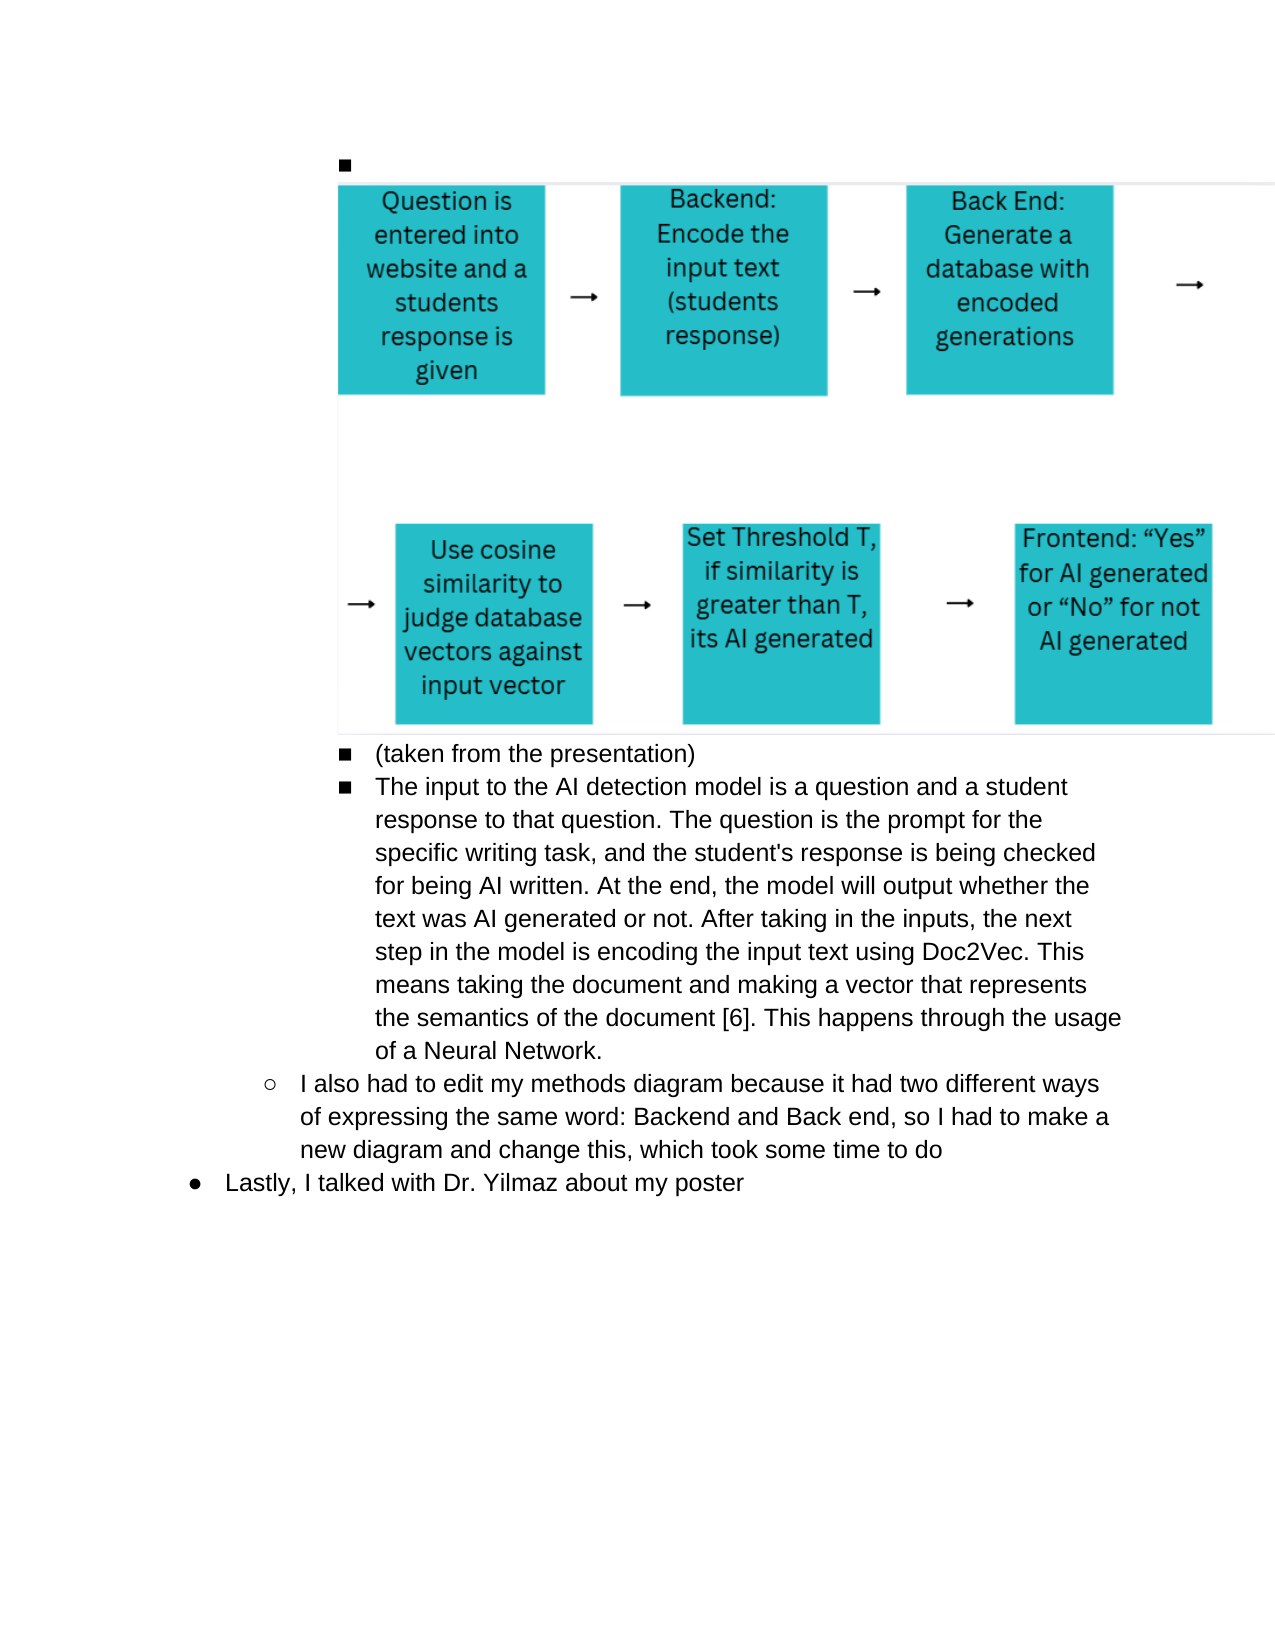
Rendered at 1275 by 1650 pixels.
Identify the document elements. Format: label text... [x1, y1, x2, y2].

list The input to the AI detection model is a question and a student response to that question. The question is the prompt for the specific writing task, and the student's response is being checked for being AI written. At the end, the model will output whether the text was AI generated or not. After taking in the inputs, the next step in the model is encoding the input text using Doc2Vec. This means taking the document and making a vector that represents the semantics of the document [6]. This happens through the usage of a Neural Network. [337, 772, 1125, 1064]
picture [337, 182, 1275, 735]
list (taken from the presentation) [337, 738, 1125, 767]
list I also had to edit my methods diagram because it had two different ways of expressing the same word: Backend and Back end, so I had to make a new diagram and change this, which took some time to do [262, 1069, 1125, 1163]
list Lastly, I talked with Dr. Yilmaz about my poster [187, 1168, 1125, 1197]
